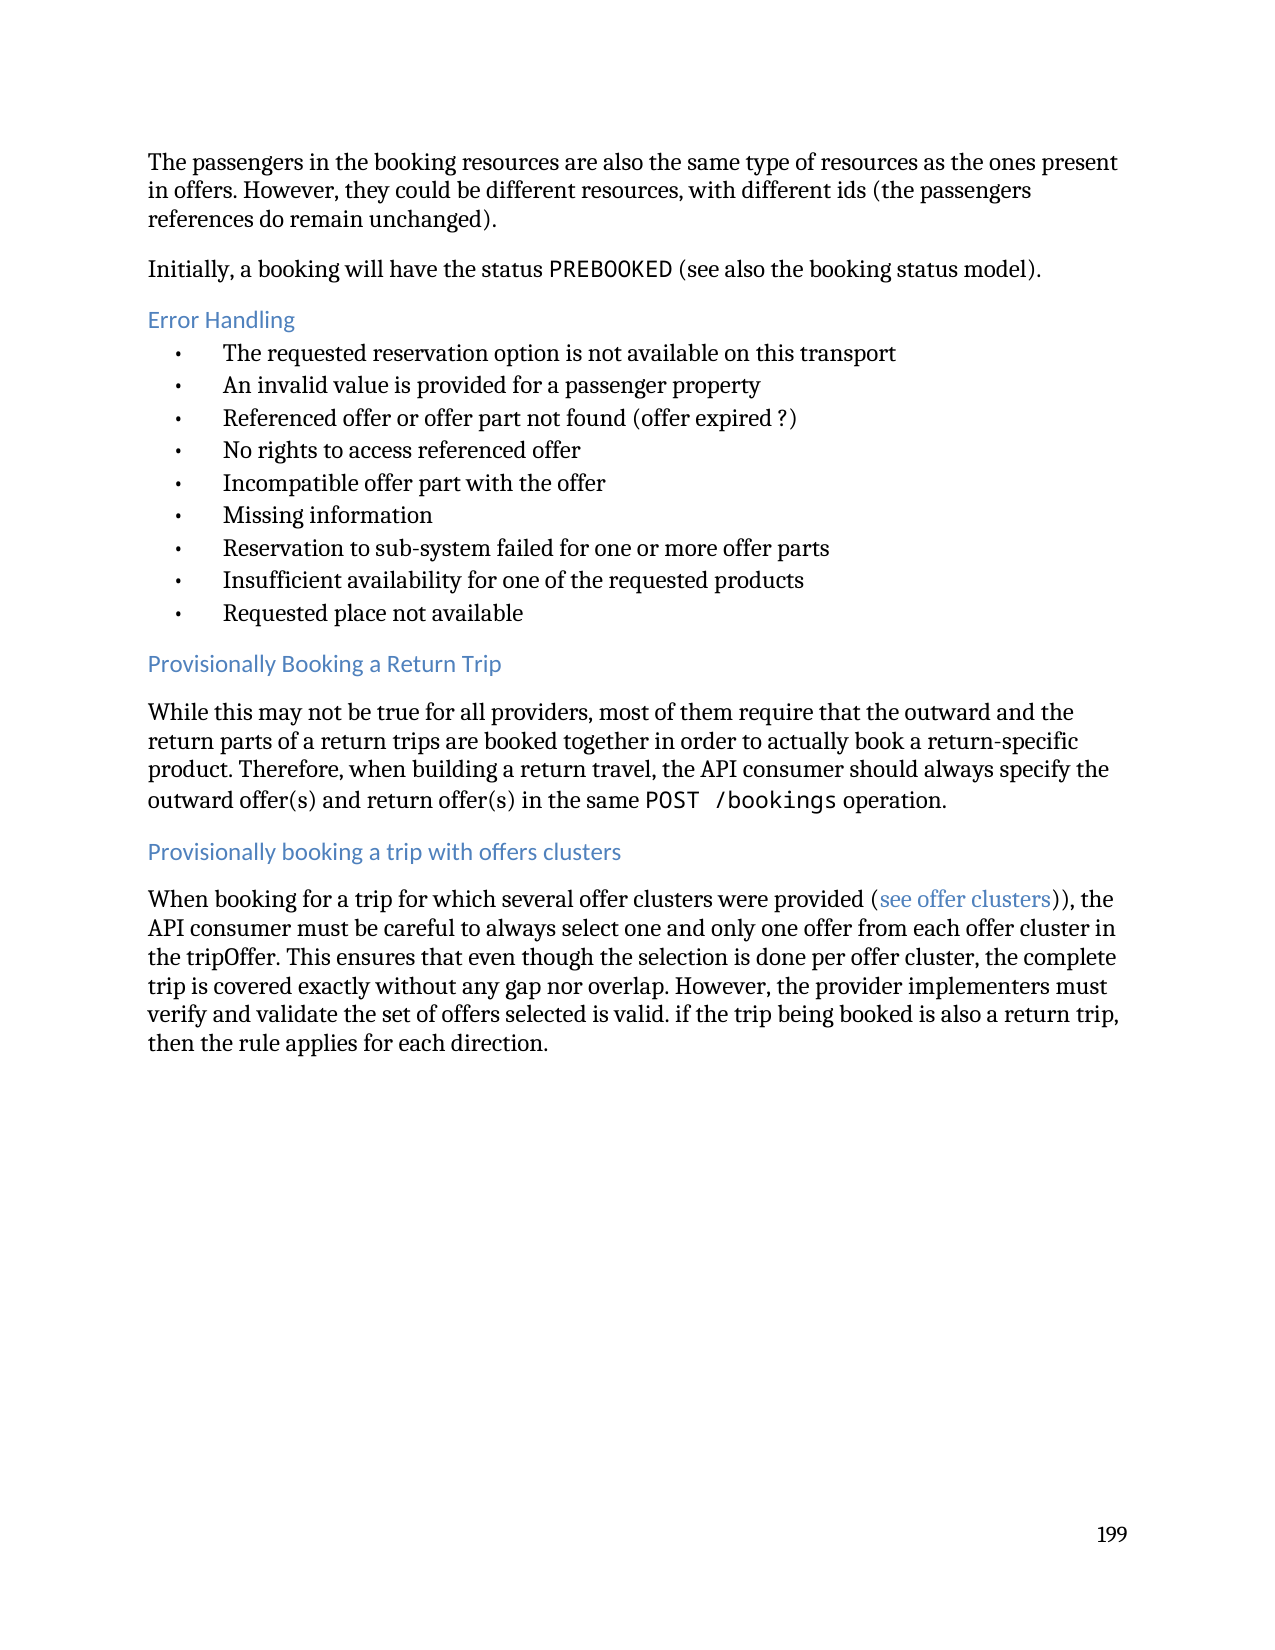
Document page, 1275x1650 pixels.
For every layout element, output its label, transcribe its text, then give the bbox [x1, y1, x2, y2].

list The requested reservation option is not available on this transport [173, 339, 1127, 368]
text Initially, a booking will have the status PREBOOKED (see also the booking status model). [148, 253, 1127, 284]
list Insufficient availability for one of the requested products [173, 566, 1127, 595]
subtitle Provisionally Booking a Return Trip [148, 648, 1127, 679]
list No rights to access referenced offer [173, 436, 1127, 465]
text The passengers in the booking resources are also the same type of resources as the ones present in offers. However, they could be different resources, with different ids (the passengers references do remain unchanged). [148, 148, 1127, 234]
list Missing information [173, 501, 1127, 530]
list An invalid value is provided for a passenger property [173, 371, 1127, 400]
list Referenced offer or offer part not found (offer expired ?) [173, 404, 1127, 433]
list Requested place not available [173, 599, 1127, 628]
text While this may not be true for all providers, most of them require that the outward and the return parts of a return trips are booked together in order to actually book a return-specific product. Therefore, when building a return travel, the API consumer should always specify the outward offer(s) and return offer(s) in the same POST /bookings operation. [148, 698, 1127, 815]
list Incompatible offer part with the offer [173, 469, 1127, 498]
subtitle Error Handling [148, 305, 1127, 335]
subtitle Provisionally booking a trip with offers clusters [148, 836, 1127, 867]
text When booking for a trip for which several offer clusters were provided (see offer clusters)), the API consumer must be careful to always select one and only one offer from each offer cluster in the tripOffer. This ensures that even though the selection is done per offer cluster, the complete trip is covered exactly without any gap nor overlap. However, the provider implementers must verify and validate the set of offers selected is valid. if the trip being booked is also a return trip, then the rule applies for each direction. [148, 885, 1127, 1058]
list Reservation to sub-system failed for one or more offer parts [173, 534, 1127, 563]
